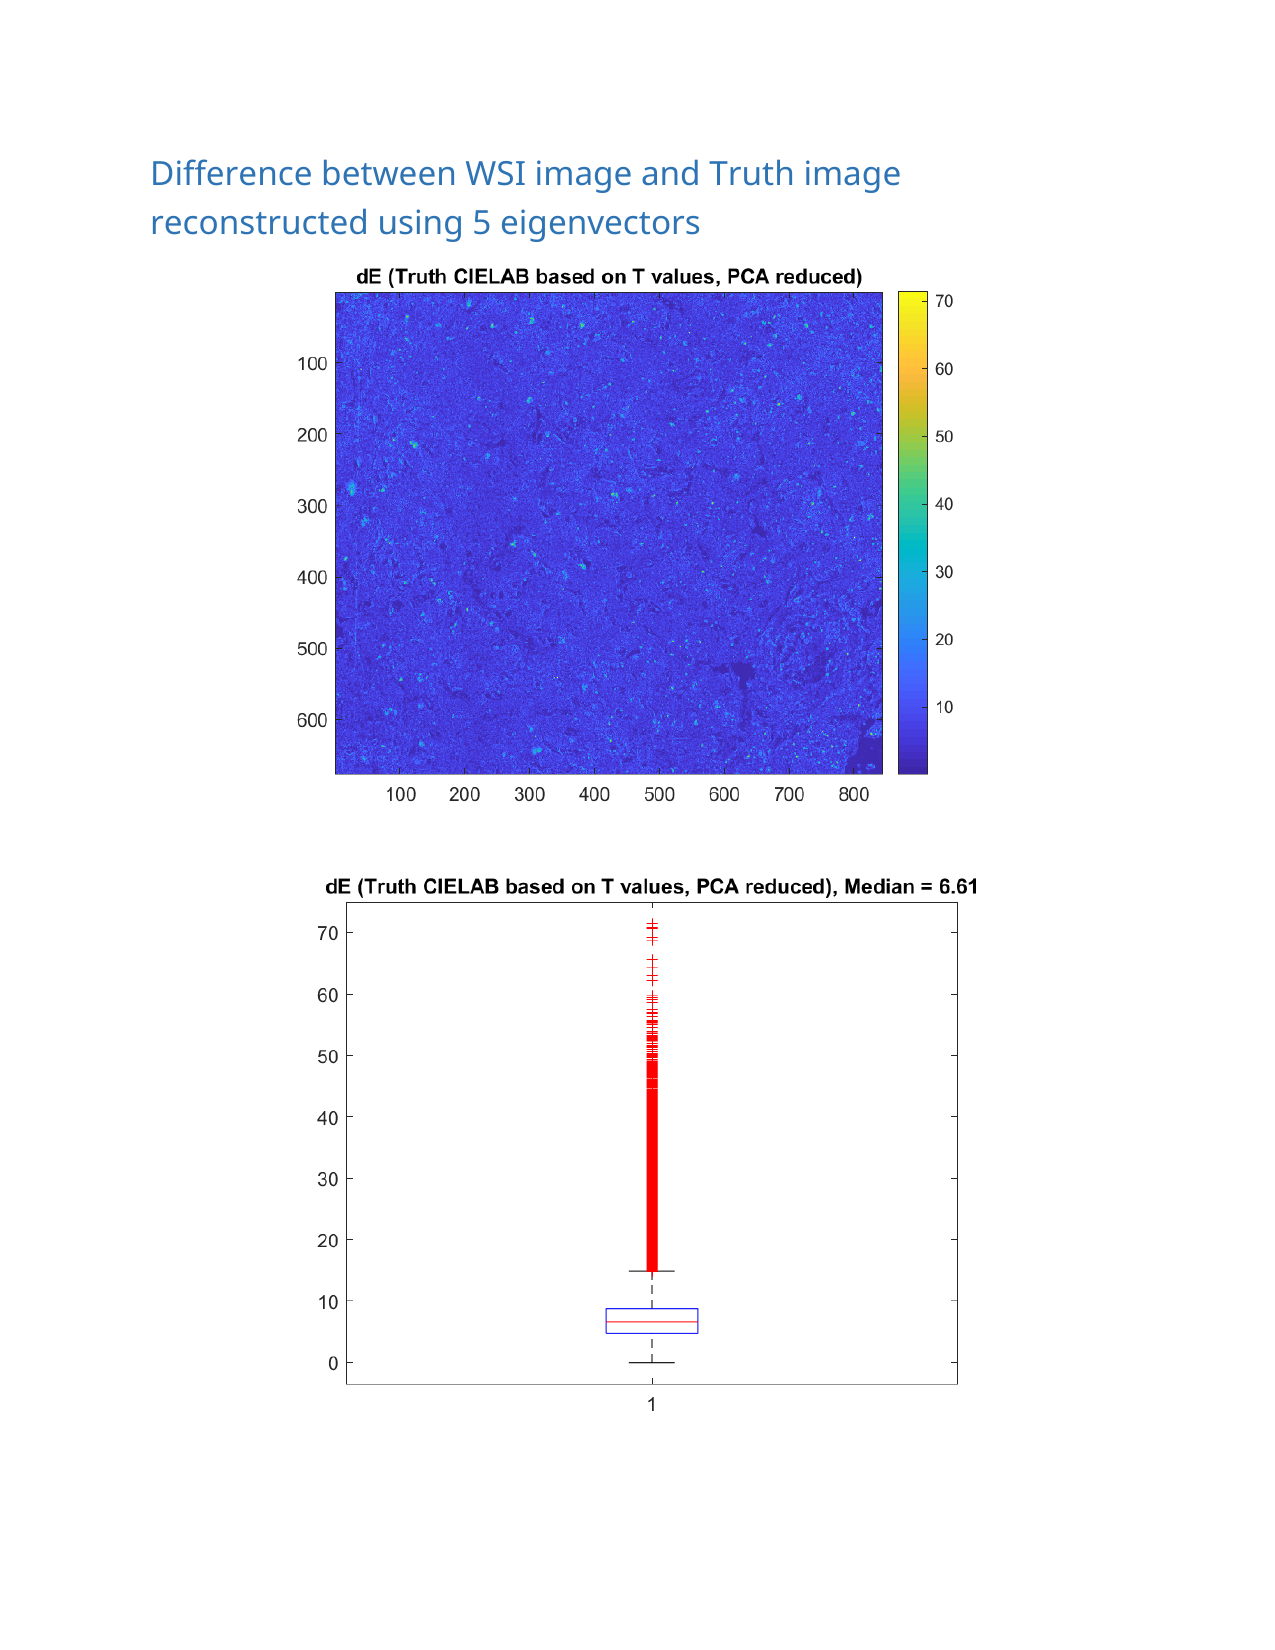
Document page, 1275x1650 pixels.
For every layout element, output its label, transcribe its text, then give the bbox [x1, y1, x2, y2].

subtitle Difference between WSI image and Truth image reconstructed using 5 eigenvectors [150, 150, 1125, 244]
picture [243, 857, 1032, 1449]
picture [243, 247, 1032, 839]
